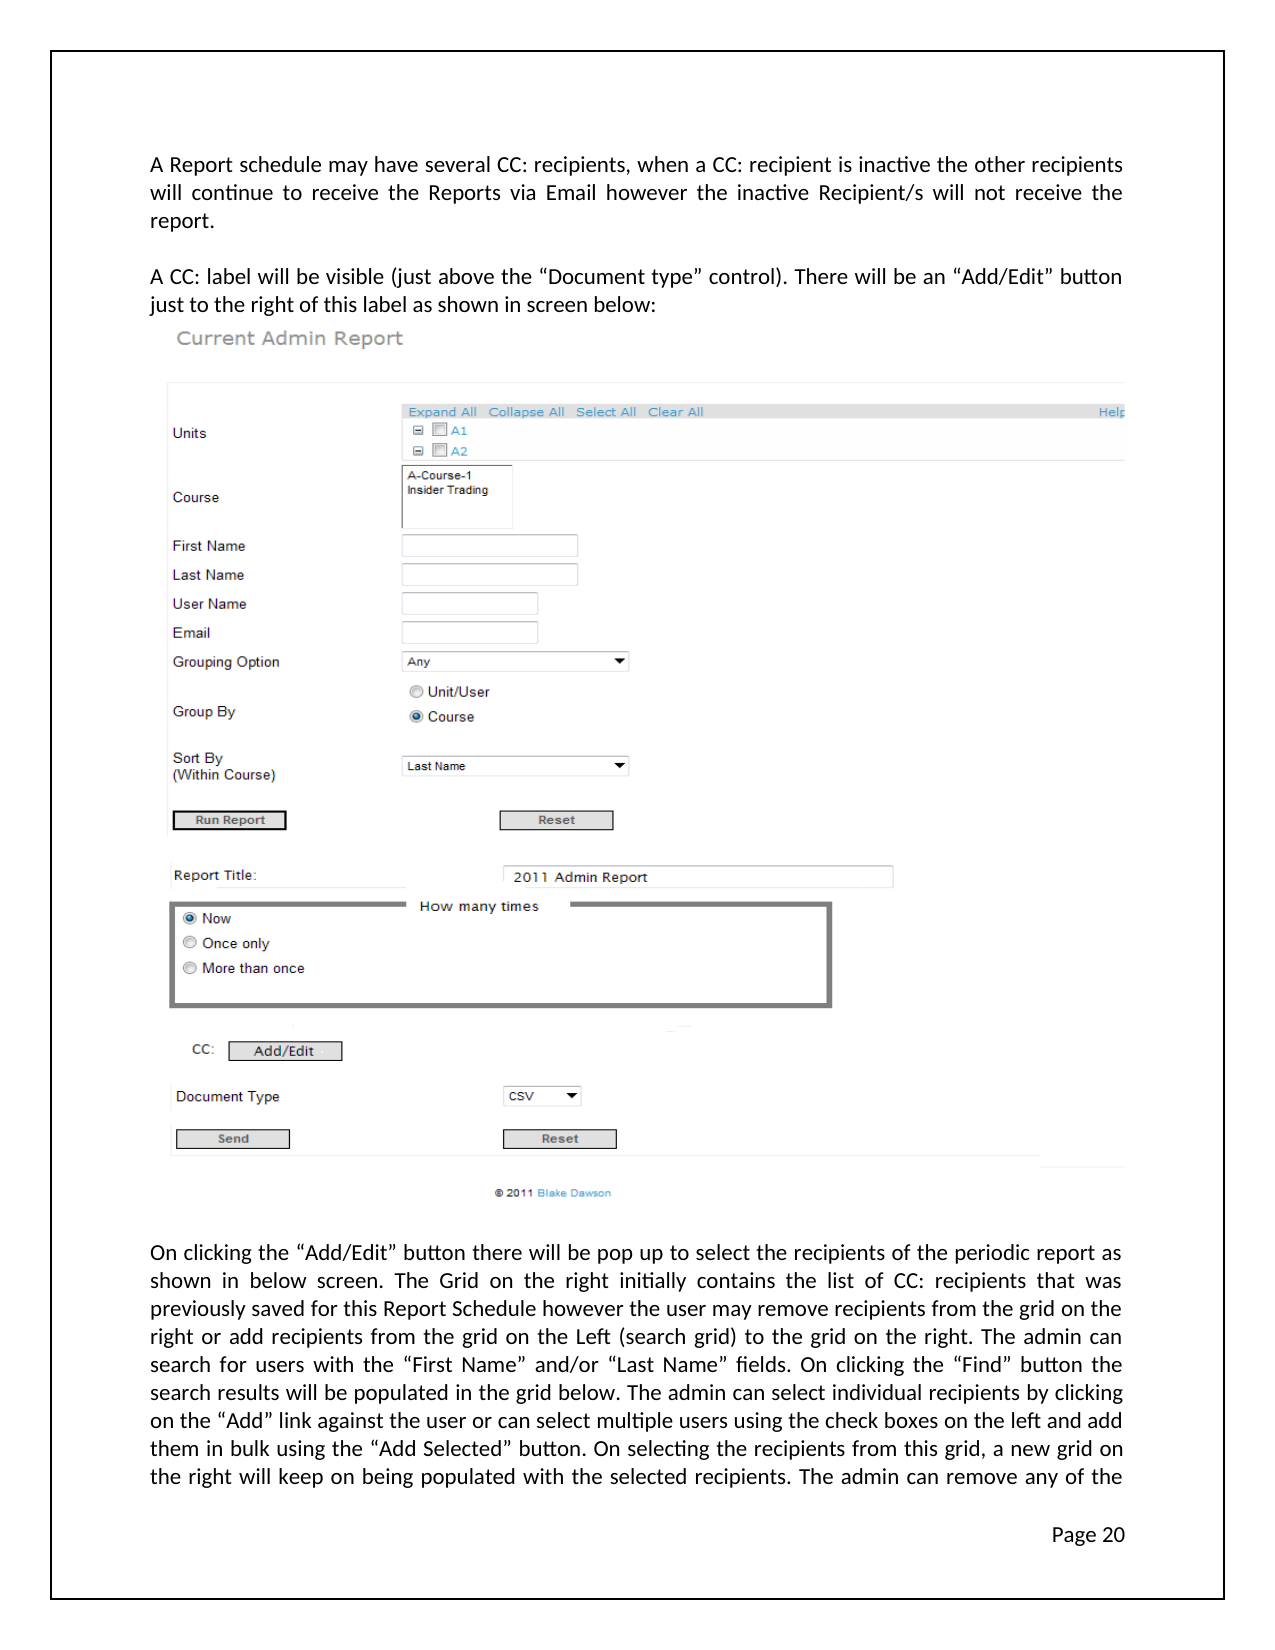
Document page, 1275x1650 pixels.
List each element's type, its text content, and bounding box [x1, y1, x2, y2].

text A CC: label will be visible (just above the “Document type” control). There will be an “Add/Edit” button just to the right of this label as shown in screen below: [150, 262, 1125, 318]
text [150, 1238, 1125, 1490]
picture [150, 318, 1125, 1210]
text A Report schedule may have several CC: recipients, when a CC: recipient is inactive the other recipients will continue to receive the Reports via Email however the inactive Recipient/s will not receive the report. [150, 150, 1125, 234]
